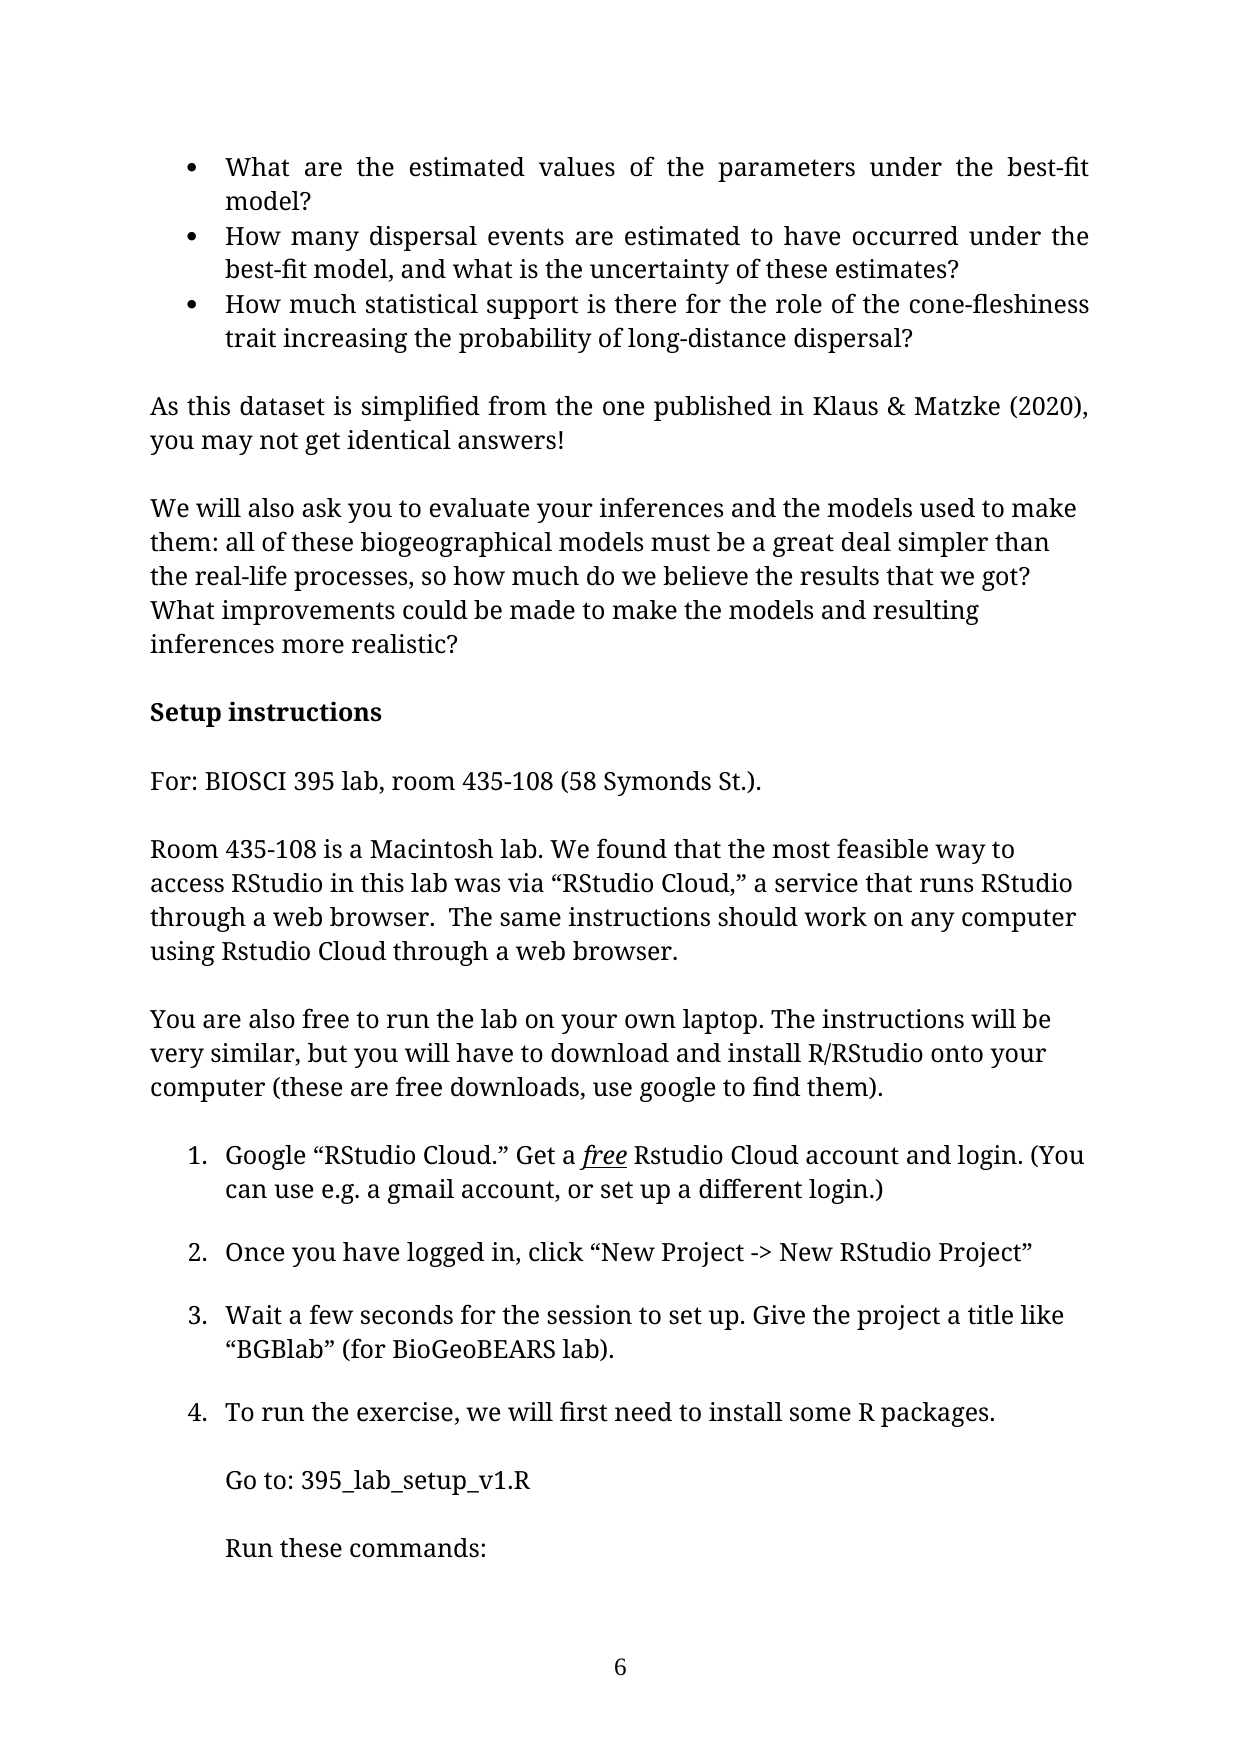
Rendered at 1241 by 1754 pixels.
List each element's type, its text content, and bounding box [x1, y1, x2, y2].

text For: BIOSCI 395 lab, room 435-108 (58 Symonds St.). [150, 763, 1090, 797]
list Once you have logged in, click “New Project -> New RStudio Project” [187, 1235, 1090, 1297]
list How many dispersal events are estimated to have occurred under the best-fit model, and what is the uncertainty of these estimates? [187, 218, 1090, 286]
list Wait a few seconds for the session to set up. Give the project a title like “BGBlab” (for BioGeoBEARS lab). [187, 1297, 1090, 1394]
text Setup instructions [150, 695, 1090, 729]
text As this dataset is simplified from the one published in Klaus & Matzke (2020), you may not get identical answers! [150, 388, 1090, 457]
list What are the estimated values of the parameters under the best-fit model? [187, 150, 1090, 218]
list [187, 1394, 1090, 1599]
list Google “RStudio Cloud.” Get a free Rstudio Cloud account and login. (You can use e.g. a gmail account, or set up a different login.) [187, 1138, 1090, 1235]
text You are also free to run the lab on your own laptop. The instructions will be very similar, but you will have to download and install R/RStudio onto your computer (these are free downloads, use google to find them). [150, 1002, 1090, 1104]
text Room 435-108 is a Macintosh lab. We found that the most feasible way to access RStudio in this lab was via “RStudio Cloud,” a service that runs RStudio through a web browser. The same instructions should work on any computer using Rstudio Cloud through a web browser. [150, 831, 1090, 967]
text We will also ask you to evaluate your inferences and the models used to make them: all of these biogeographical models must be a great deal simpler than the real-life processes, so how much do we believe the results that we got? What improvements could be made to make the models and resulting inferences more realistic? [150, 491, 1090, 661]
list How much statistical support is there for the role of the cone-fleshiness trait increasing the probability of long-distance dispersal? [187, 286, 1090, 354]
